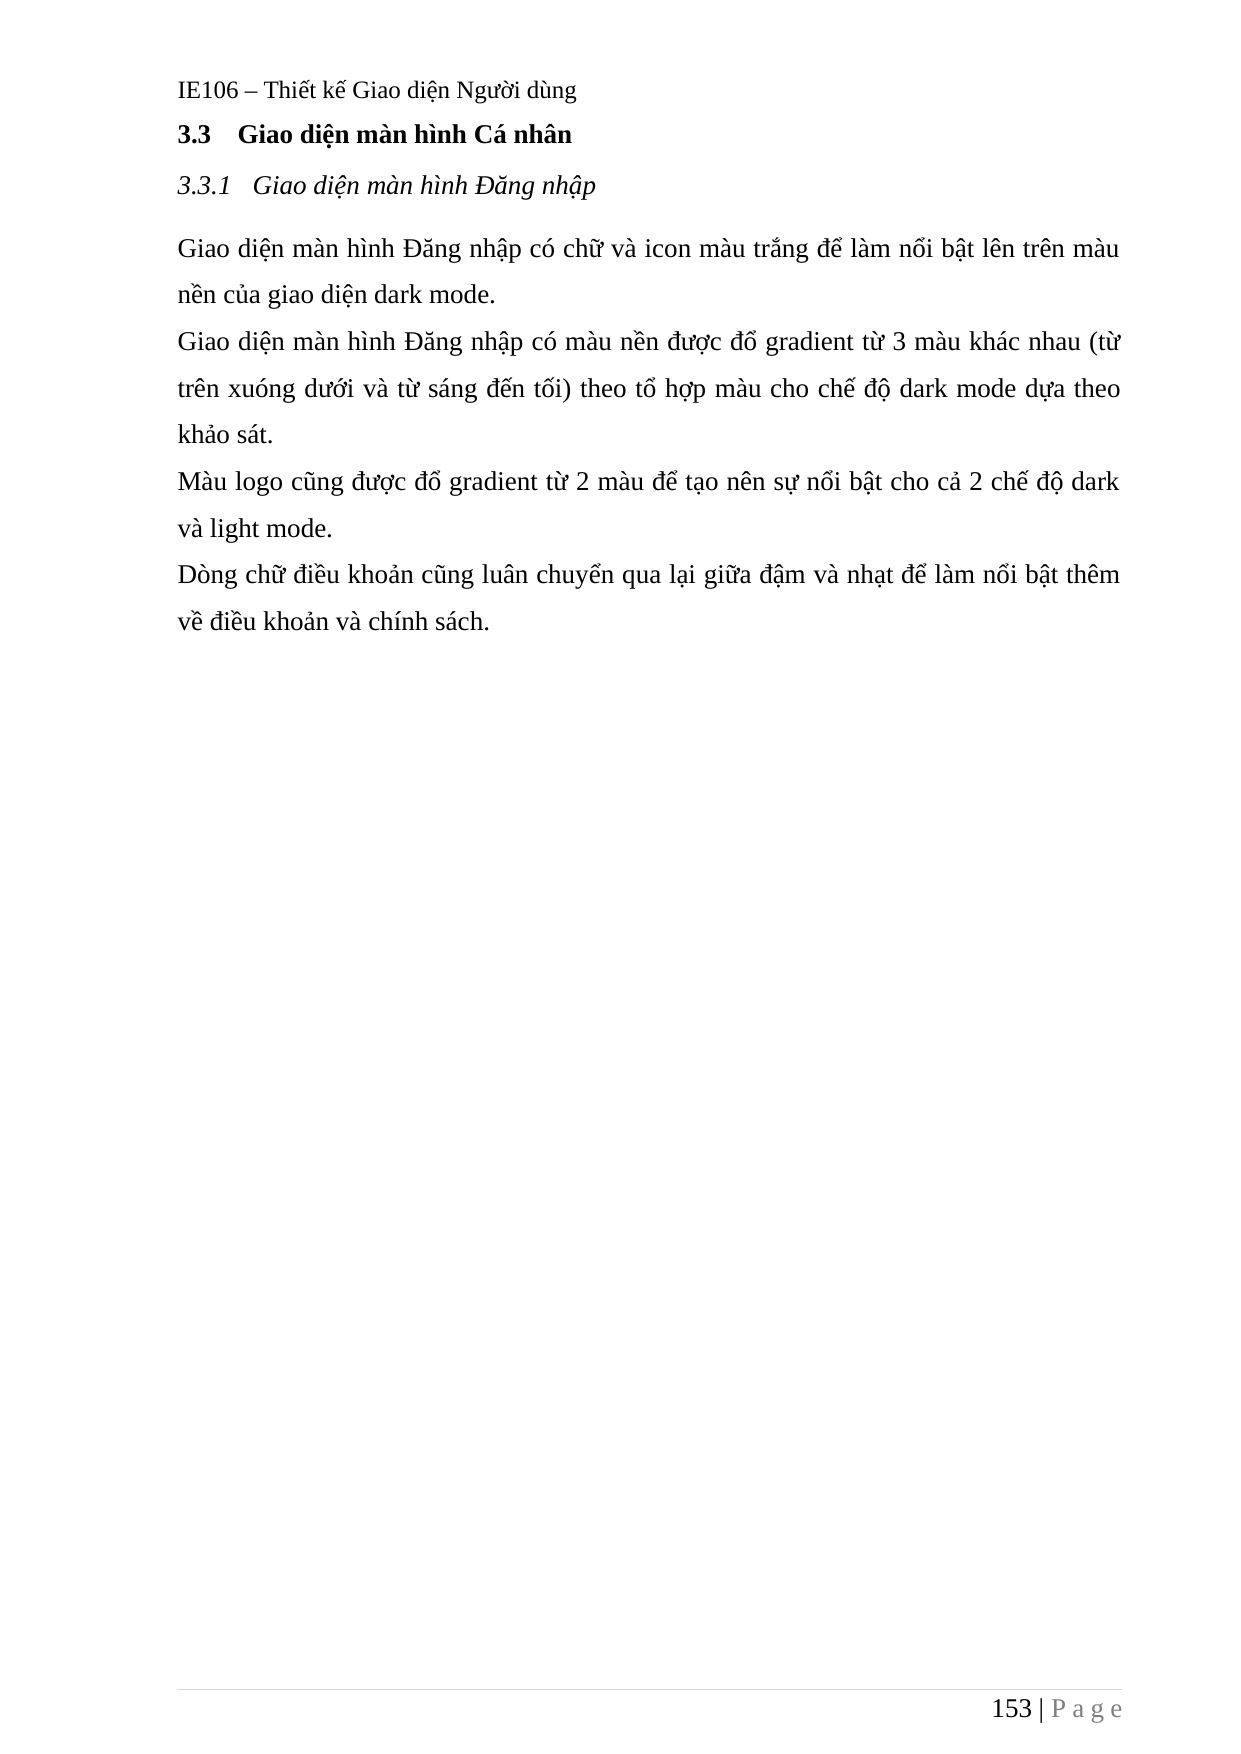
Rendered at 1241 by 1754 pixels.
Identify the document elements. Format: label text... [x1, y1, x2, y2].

subtitle Giao diện màn hình Đăng nhập [177, 169, 1122, 200]
text Dòng chữ điều khoản cũng luân chuyển qua lại giữa đậm và nhạt để làm nổi bật thêm về điều khoản và chính sách. [177, 558, 1122, 636]
text Giao diện màn hình Đăng nhập có màu nền được đổ gradient từ 3 màu khác nhau (từ trên xuóng dưới và từ sáng đến tối) theo tổ hợp màu cho chế độ dark mode dựa theo khảo sát. [177, 325, 1122, 449]
text Màu logo cũng được đổ gradient từ 2 màu để tạo nên sự nổi bật cho cả 2 chế độ dark và light mode. [177, 465, 1122, 543]
text Giao diện màn hình Đăng nhập có chữ và icon màu trắng để làm nổi bật lên trên màu nền của giao diện dark mode. [177, 232, 1122, 309]
subtitle Giao diện màn hình Cá nhân [177, 118, 1122, 149]
